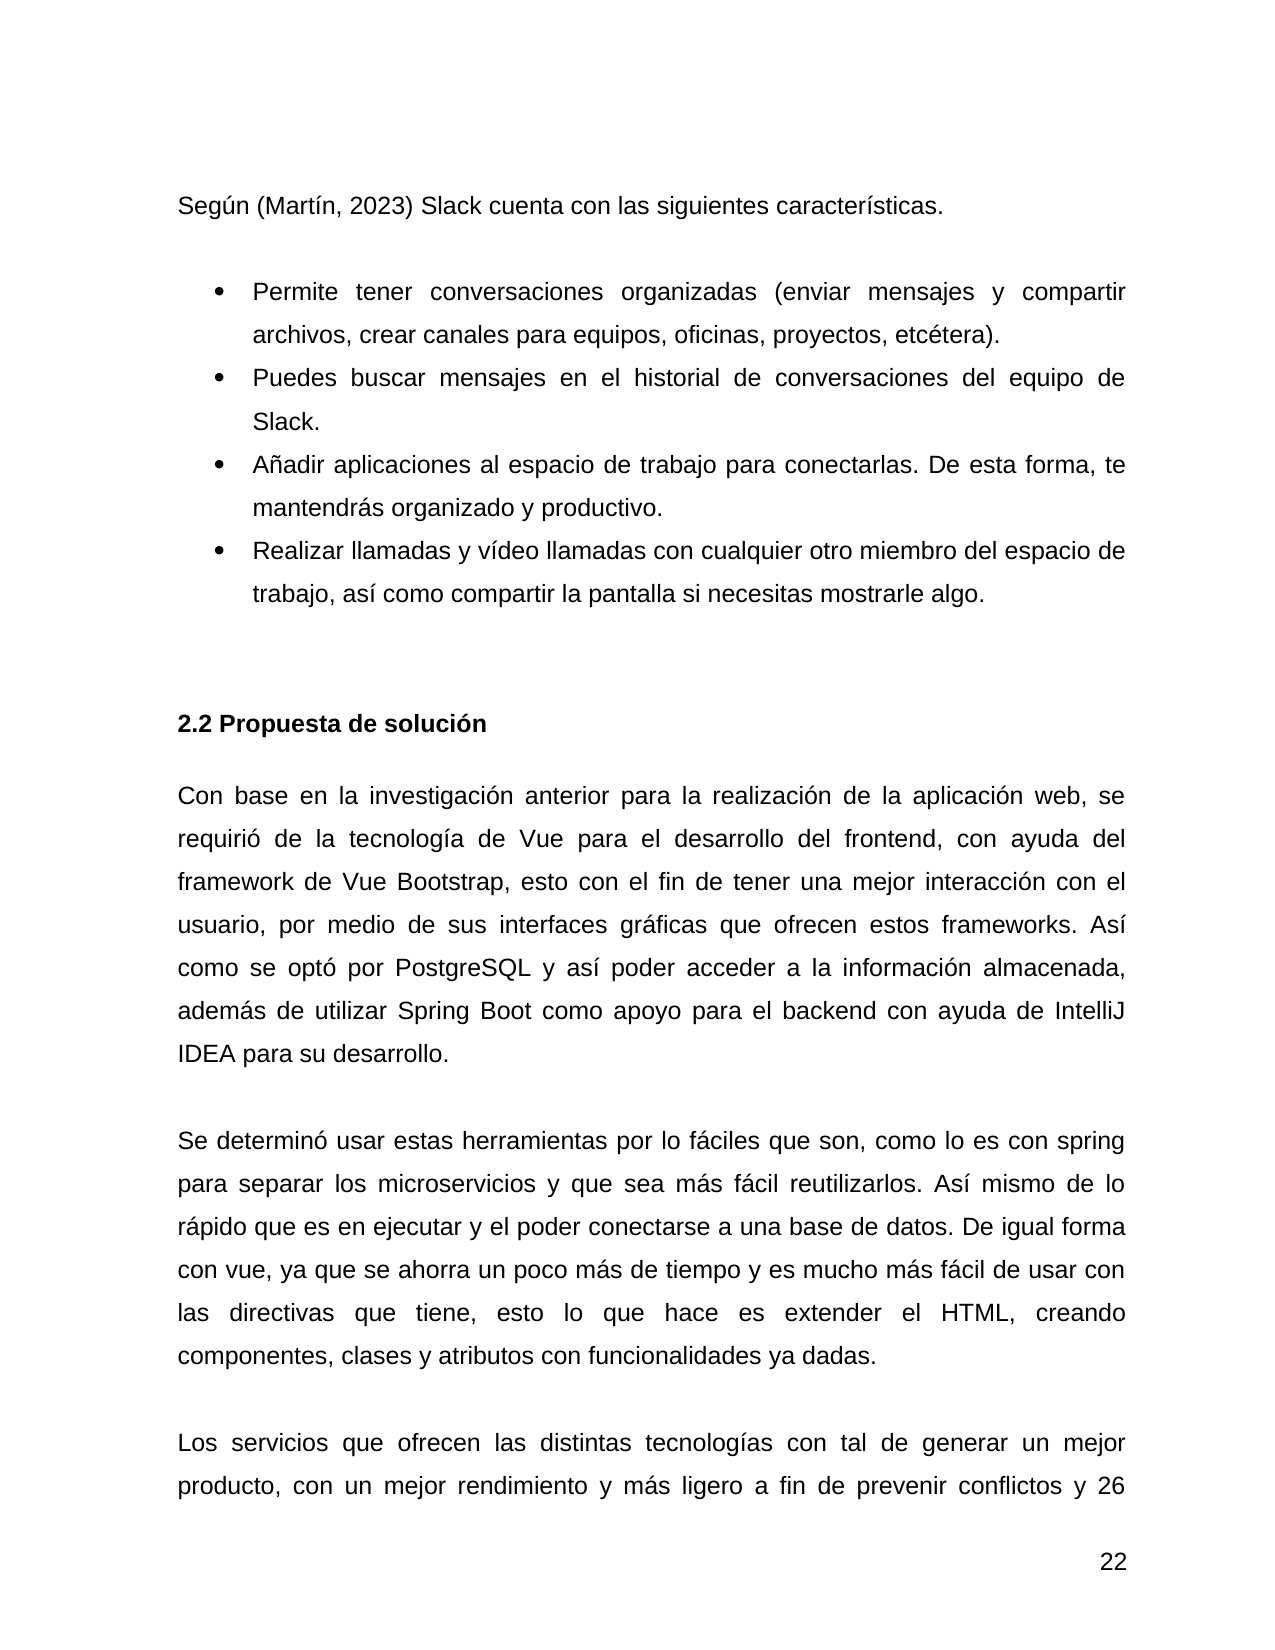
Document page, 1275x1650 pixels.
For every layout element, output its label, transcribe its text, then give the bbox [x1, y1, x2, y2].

text Se determinó usar estas herramientas por lo fáciles que son, como lo es con spring para separar los microservicios y que sea más fácil reutilizarlos. Así mismo de lo rápido que es en ejecutar y el poder conectarse a una base de datos. De igual forma con vue, ya que se ahorra un poco más de tiempo y es mucho más fácil de usar con las directivas que tiene, esto lo que hace es extender el HTML, creando componentes, clases y atributos con funcionalidades ya dadas. [177, 1126, 1127, 1370]
text Con base en la investigación anterior para la realización de la aplicación web, se requirió de la tecnología de Vue para el desarrollo del frontend, con ayuda del framework de Vue Bootstrap, esto con el fin de tener una mejor interacción con el usuario, por medio de sus interfaces gráficas que ofrecen estos frameworks. Así como se optó por PostgreSQL y así poder acceder a la información almacenada, además de utilizar Spring Boot como apoyo para el backend con ayuda de IntelliJ IDEA para su desarrollo. [177, 781, 1127, 1068]
list Permite tener conversaciones organizadas (enviar mensajes y compartir archivos, crear canales para equipos, oficinas, proyectos, etcétera). [215, 277, 1127, 349]
list Añadir aplicaciones al espacio de trabajo para conectarlas. De esta forma, te mantendrás organizado y productivo. [215, 450, 1127, 522]
list Realizar llamadas y vídeo llamadas con cualquier otro miembro del espacio de trabajo, así como compartir la pantalla si necesitas mostrarle algo. [215, 536, 1127, 608]
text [177, 1427, 1127, 1499]
list Puedes buscar mensajes en el historial de conversaciones del equipo de Slack. [215, 363, 1127, 435]
subtitle Propuesta de solución [177, 709, 1127, 737]
text Según Slack cuenta con las siguientes características. [177, 191, 1127, 219]
